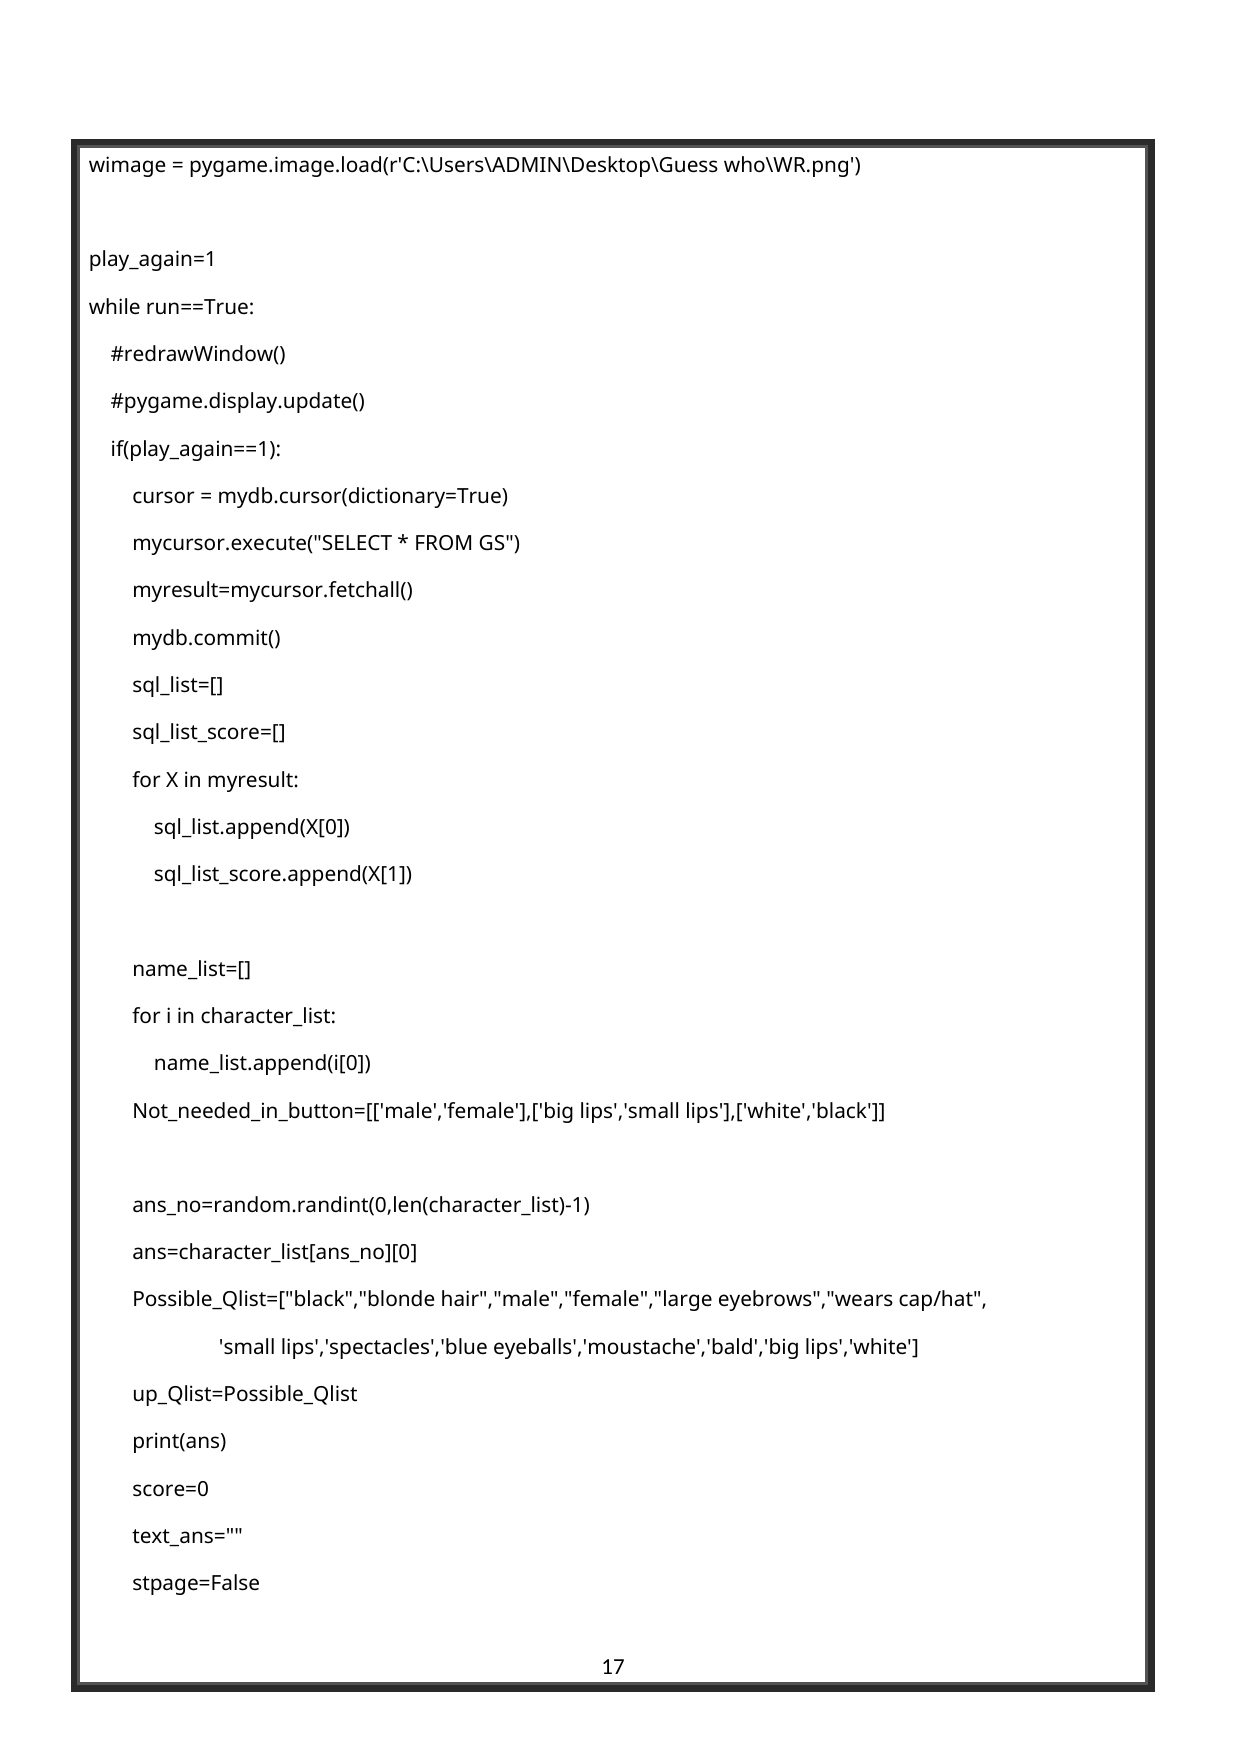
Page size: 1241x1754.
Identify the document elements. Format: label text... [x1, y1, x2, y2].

text sql_list_score.append(X[1]) [89, 859, 1137, 888]
text for X in myresult: [89, 765, 1137, 793]
text wimage = pygame.image.load(r'C:\Users\ADMIN\Desktop\Guess who\WR.png') [89, 150, 1137, 178]
text #pygame.display.update() [89, 386, 1137, 415]
text sql_list=[] [89, 670, 1137, 699]
text while run==True: [89, 292, 1137, 320]
text up_Qlist=Possible_Qlist [89, 1379, 1137, 1408]
text 'small lips','spectacles','blue eyeballs','moustache','bald','big lips','white'] [89, 1332, 1137, 1360]
text if(play_again==1): [89, 434, 1137, 462]
text Possible_Qlist=["black","blonde hair","male","female","large eyebrows","wears cap/hat", [89, 1284, 1137, 1313]
text ans=character_list[ans_no][0] [89, 1237, 1137, 1266]
text mycursor.execute("SELECT * FROM GS") [89, 528, 1137, 557]
text text_ans="" [89, 1521, 1137, 1549]
text print(ans) [89, 1426, 1137, 1455]
text ans_no=random.randint(0,len(character_list)-1) [89, 1190, 1137, 1218]
text cursor = mydb.cursor(dictionary=True) [89, 481, 1137, 509]
text Not_needed_in_button=[['male','female'],['big lips','small lips'],['white','black']] [89, 1096, 1137, 1124]
text name_list.append(i[0]) [89, 1048, 1137, 1077]
text sql_list.append(X[0]) [89, 812, 1137, 841]
text sql_list_score=[] [89, 717, 1137, 746]
text myresult=mycursor.fetchall() [89, 576, 1137, 604]
text mydb.commit() [89, 623, 1137, 651]
text #redrawWindow() [89, 339, 1137, 368]
text score=0 [89, 1474, 1137, 1502]
text name_list=[] [89, 954, 1137, 982]
text stpage=False [89, 1568, 1137, 1597]
text for i in character_list: [89, 1001, 1137, 1030]
text play_again=1 [89, 244, 1137, 273]
